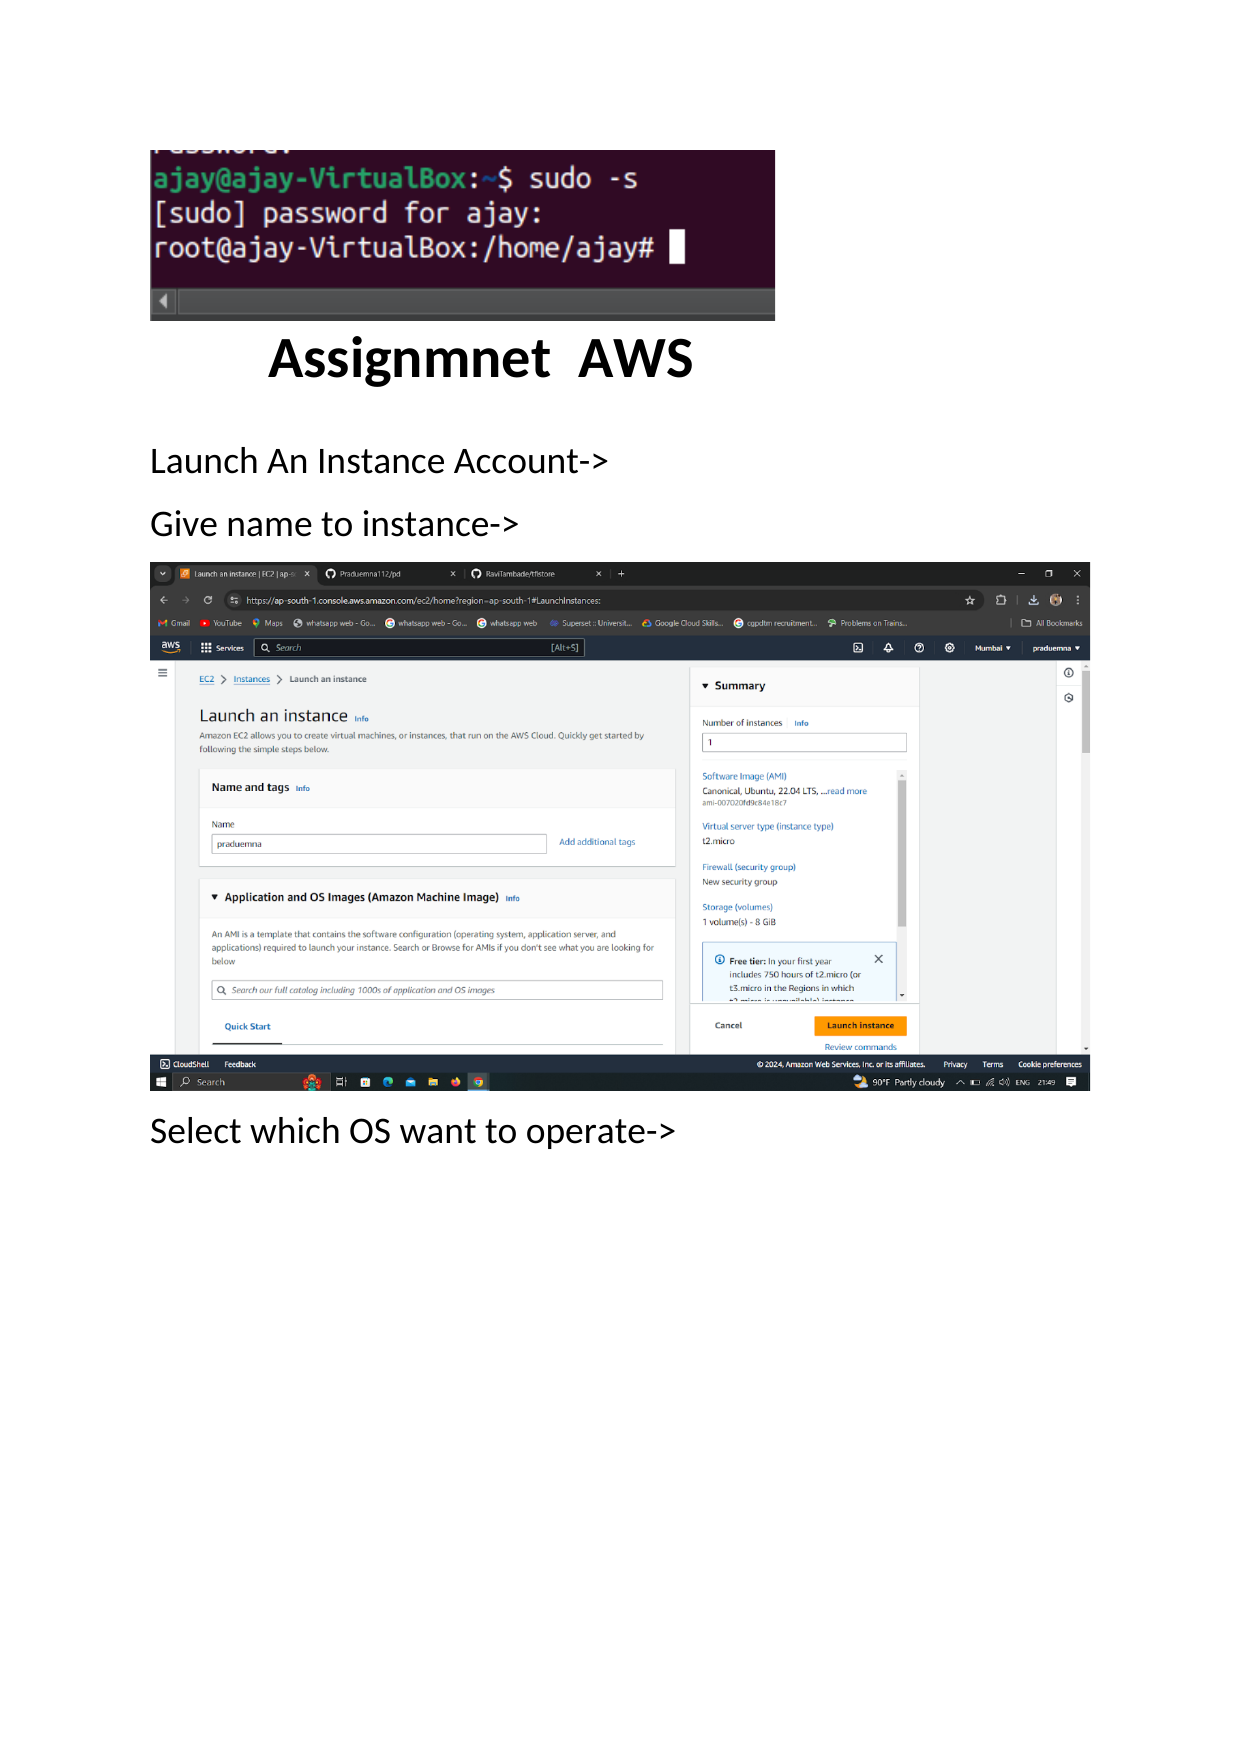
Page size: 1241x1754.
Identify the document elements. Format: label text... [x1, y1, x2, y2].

picture [150, 562, 1091, 1091]
text Give name to instance-> [150, 499, 1090, 545]
text Launch An Instance Account-> [150, 437, 1090, 483]
picture [150, 150, 775, 321]
text Select which OS want to operate-> [150, 1107, 1090, 1153]
